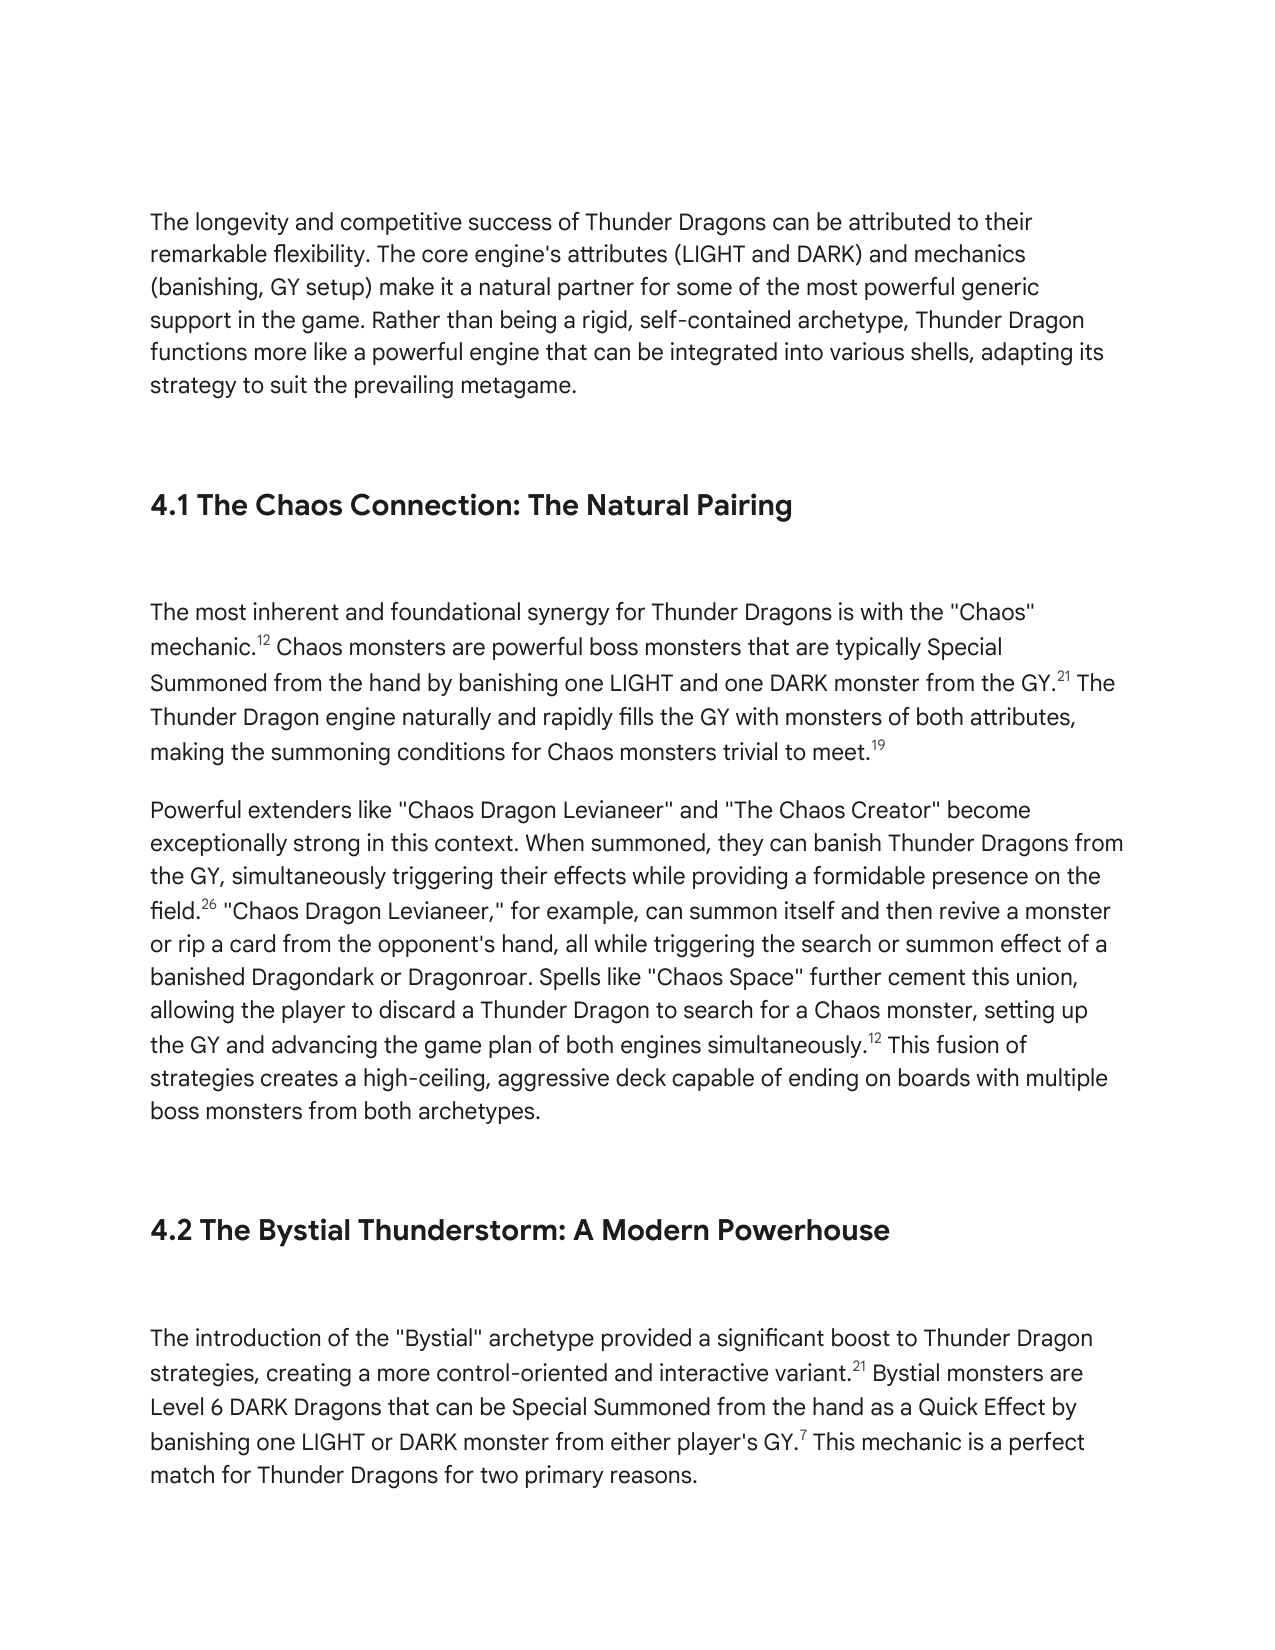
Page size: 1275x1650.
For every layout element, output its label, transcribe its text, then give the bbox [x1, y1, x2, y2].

subtitle 4.2 The Bystial Thunderstorm: A Modern Powerhouse [150, 1212, 1125, 1249]
subtitle 4.1 The Chaos Connection: The Natural Pairing [150, 487, 1125, 523]
text The introduction of the "Bystial" archetype provided a significant boost to Thunder Dragon strategies, creating a more control-oriented and interactive variant.21 Bystial monsters are Level 6 DARK Dragons that can be Special Summoned from the hand as a Quick Effect by banishing one LIGHT or DARK monster from either player's GY.7 This mechanic is a perfect match for Thunder Dragons for two primary reasons. [150, 1324, 1125, 1490]
text The longevity and competitive success of Thunder Dragons can be attributed to their remarkable flexibility. The core engine's attributes (LIGHT and DARK) and mechanics (banishing, GY setup) make it a natural partner for some of the most powerful generic support in the game. Rather than being a rigid, self-contained archetype, Thunder Dragon functions more like a powerful engine that can be integrated into various shells, adapting its strategy to suit the prevailing metagame. [150, 208, 1125, 400]
text The most inherent and foundational synergy for Thunder Dragons is with the "Chaos" mechanic.12 Chaos monsters are powerful boss monsters that are typically Special Summoned from the hand by banishing one LIGHT and one DARK monster from the GY.21 The Thunder Dragon engine naturally and rapidly fills the GY with monsters of both attributes, making the summoning conditions for Chaos monsters trivial to meet.19 [150, 598, 1125, 767]
text Powerful extenders like "Chaos Dragon Levianeer" and "The Chaos Creator" become exceptionally strong in this context. When summoned, they can banish Thunder Dragons from the GY, simultaneously triggering their effects while providing a formidable presence on the field.26 "Chaos Dragon Levianeer," for example, can summon itself and then revive a monster or rip a card from the opponent's hand, all while triggering the search or summon effect of a banished Dragondark or Dragonroar. Spells like "Chaos Space" further cement this union, allowing the player to discard a Thunder Dragon to search for a Chaos monster, setting up the GY and advancing the game plan of both engines simultaneously.12 This fusion of strategies creates a high-ceiling, aggressive deck capable of ending on boards with multiple boss monsters from both archetypes. [150, 797, 1125, 1126]
